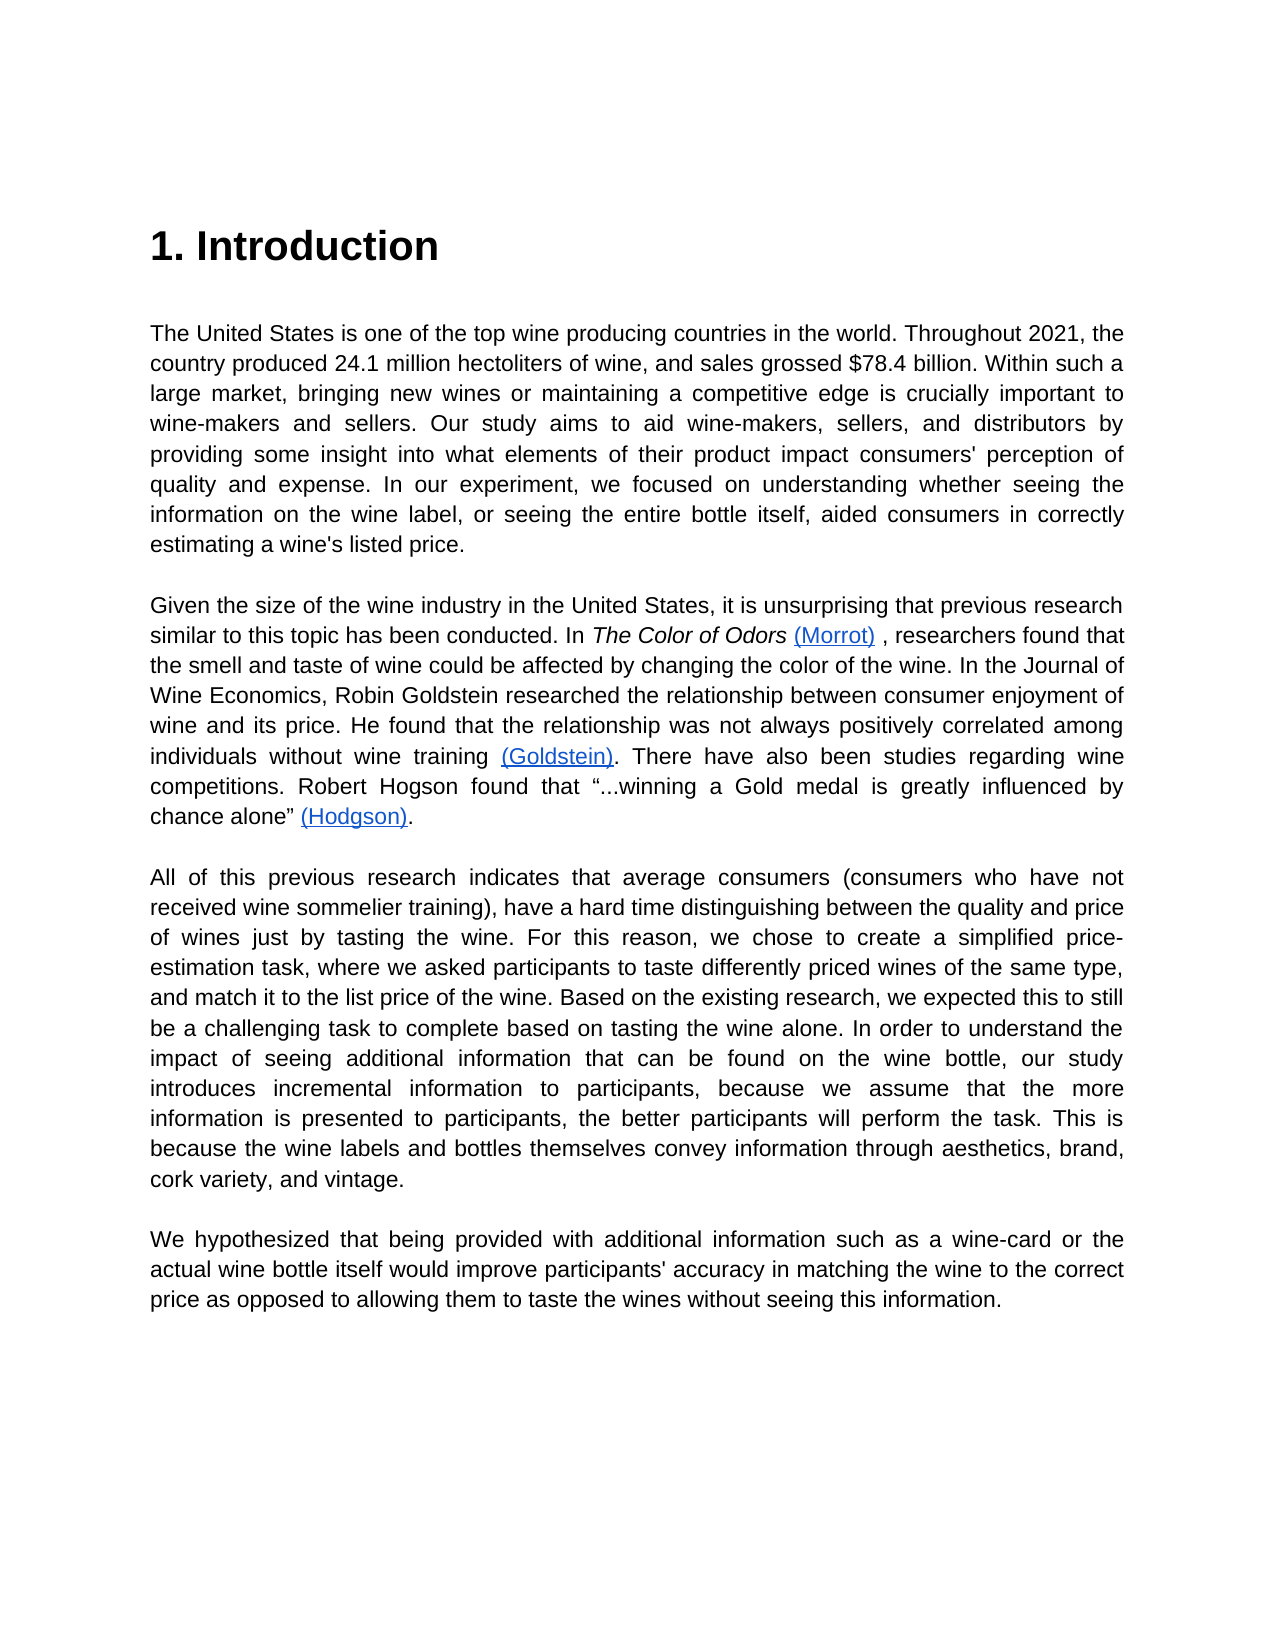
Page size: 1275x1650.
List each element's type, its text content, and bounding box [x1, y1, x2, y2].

text We hypothesized that being provided with additional information such as a wine-card or the actual wine bottle itself would improve participants' accuracy in matching the wine to the correct price as opposed to allowing them to taste the wines without seeing this information. [150, 1226, 1125, 1313]
text Given the size of the wine industry in the United States, it is unsurprising that previous research similar to this topic has been conducted. In The Color of Odors (Morrot) , researchers found that the smell and taste of wine could be affected by changing the color of the wine. In the Journal of Wine Economics, Robin Goldstein researched the relationship between consumer enjoyment of wine and its price. He found that the relationship was not always positively correlated among individuals without wine training (Goldstein). There have also been studies regarding wine competitions. Robert Hogson found that “...winning a Gold medal is greatly influenced by chance alone” (Hodgson). [150, 592, 1125, 829]
text All of this previous research indicates that average consumers (consumers who have not received wine sommelier training), have a hard time distinguishing between the quality and price of wines just by tasting the wine. For this reason, we chose to create a simplified price-estimation task, where we asked participants to taste differently priced wines of the same type, and match it to the list price of the wine. Based on the existing research, we expected this to still be a challenging task to complete based on tasting the wine alone. In order to understand the impact of seeing additional information that can be found on the wine bottle, our study introduces incremental information to participants, because we assume that the more information is presented to participants, the better participants will perform the task. This is because the wine labels and bottles themselves convey information through aesthetics, brand, cork variety, and vintage. [150, 863, 1125, 1192]
text The United States is one of the top wine producing countries in the world. Throughout 2021, the country produced 24.1 million hectoliters of wine, and sales grossed $78.4 billion. Within such a large market, bringing new wines or maintaining a competitive edge is crucially important to wine-makers and sellers. Our study aims to aid wine-makers, sellers, and distributors by providing some insight into what elements of their product impact consumers' perception of quality and expense. In our experiment, we focused on understanding whether seeing the information on the wine label, or seeing the entire bottle itself, aided consumers in correctly estimating a wine's listed price. [150, 320, 1125, 558]
subtitle 1. Introduction [150, 221, 1125, 269]
